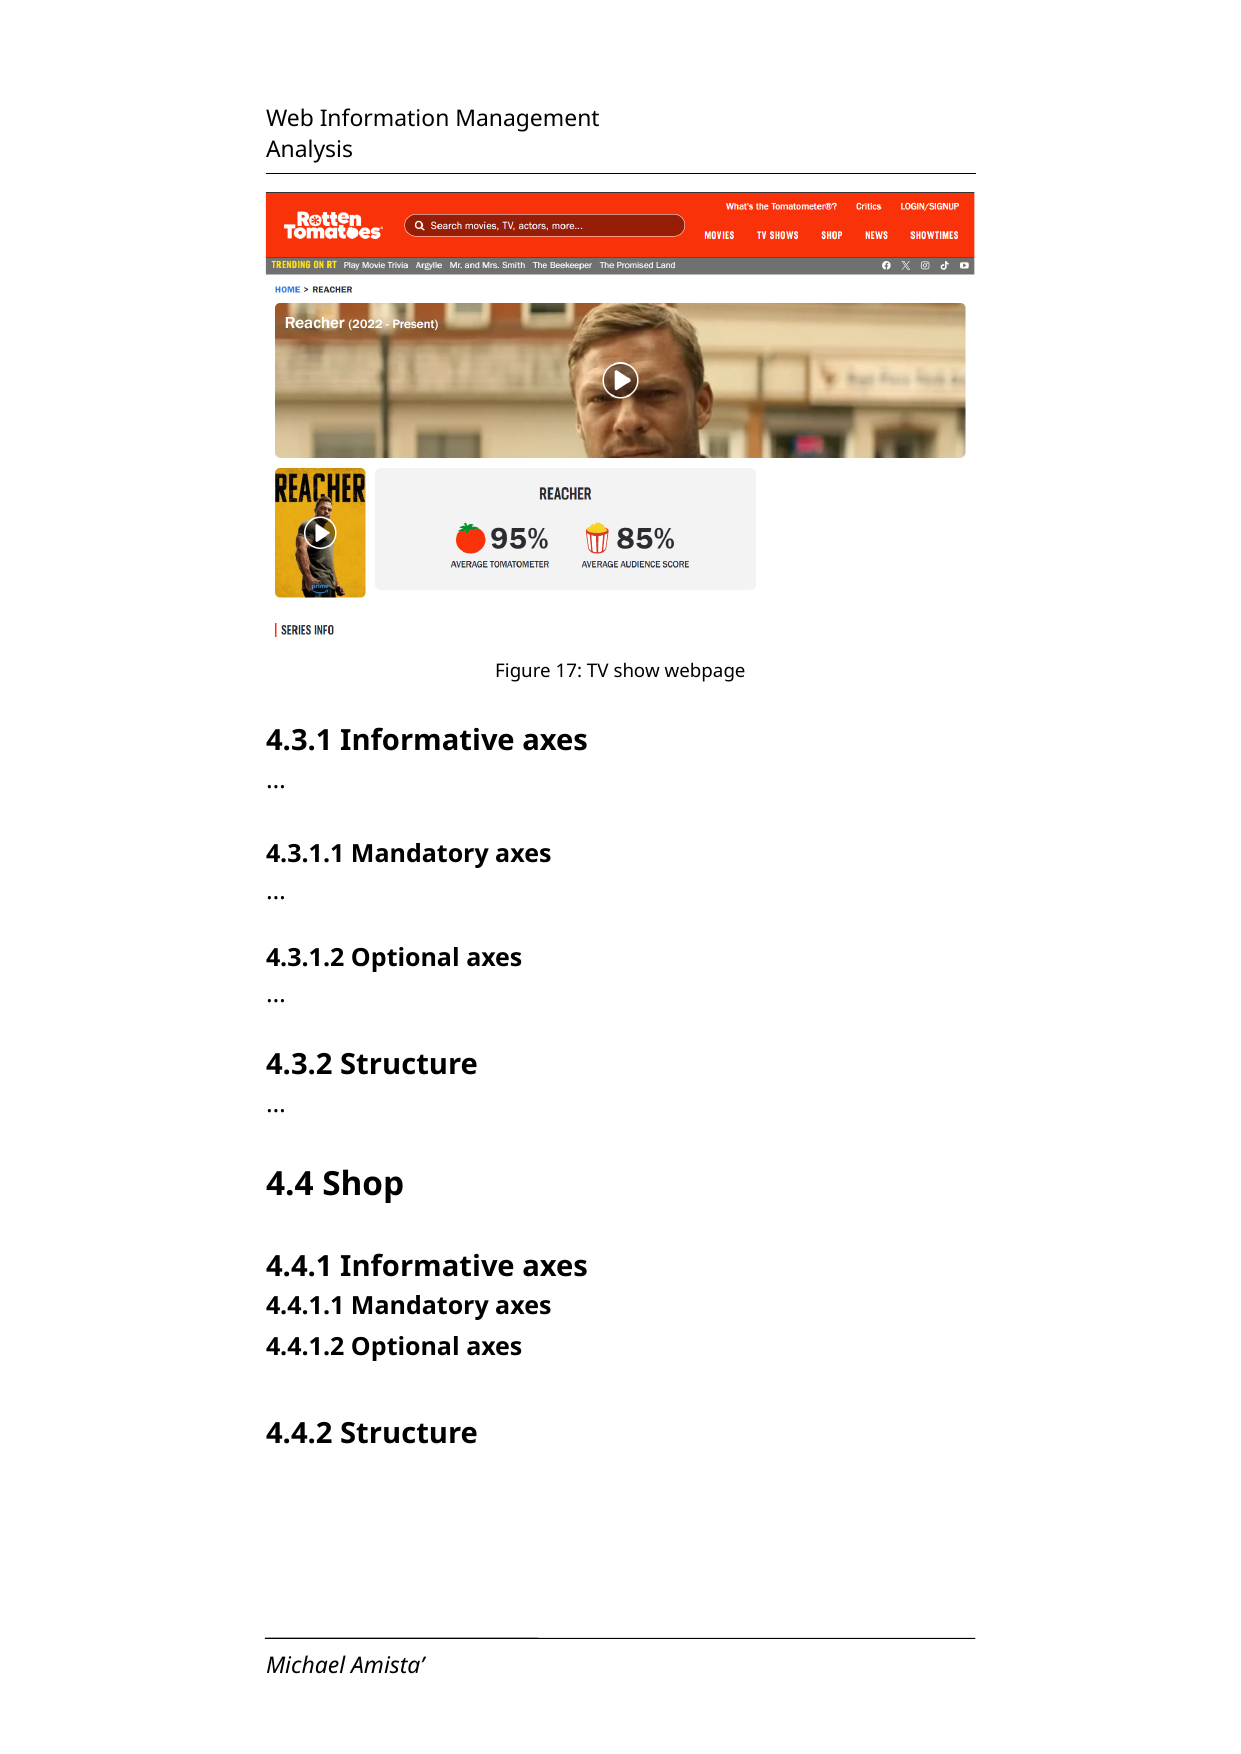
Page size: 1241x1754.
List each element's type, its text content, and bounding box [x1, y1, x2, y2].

subtitle 4.3.1 Informative axes [266, 719, 974, 759]
text … [266, 762, 974, 796]
subtitle 4.4 Shop [266, 1159, 974, 1205]
picture [265, 192, 975, 645]
text Figure 17: TV show webpage [266, 657, 974, 682]
subtitle 4.3.1.2 Optional axes [266, 939, 974, 973]
subtitle 4.3.2 Structure [266, 1043, 974, 1083]
subtitle 4.3.1.1 Mandatory axes [266, 836, 974, 869]
subtitle 4.4.1.1 Mandatory axes [266, 1288, 974, 1322]
subtitle 4.4.1 Informative axes [266, 1245, 974, 1285]
subtitle 4.4.1.2 Optional axes [266, 1329, 974, 1363]
subtitle 4.4.2 Structure [266, 1412, 974, 1452]
text … [266, 1086, 974, 1120]
text … [266, 976, 974, 1010]
text … [266, 872, 974, 906]
